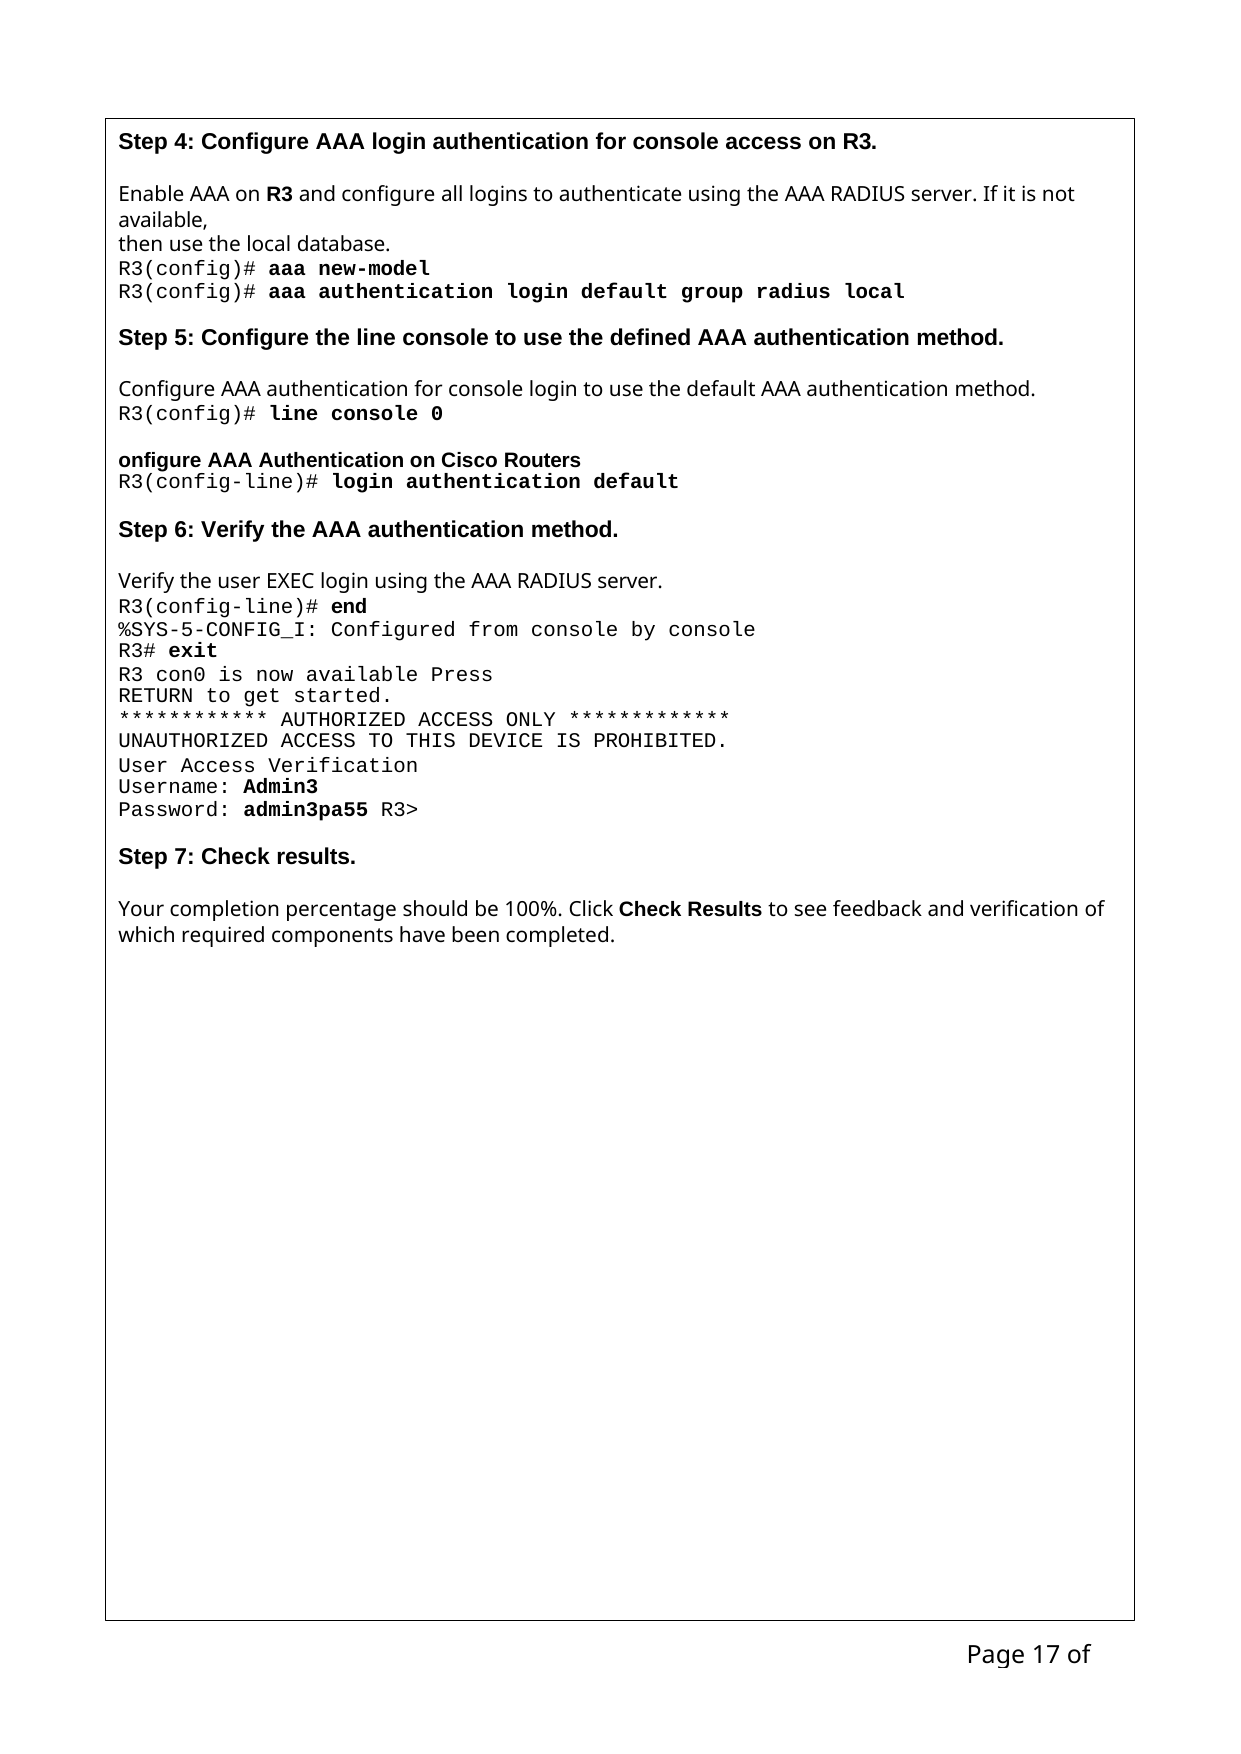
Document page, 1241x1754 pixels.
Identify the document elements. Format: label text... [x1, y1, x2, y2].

text R3(config)# aaa authentication login default group radius local [118, 280, 1137, 303]
text Verify the user EXEC login using the AAA RADIUS server. [118, 566, 1137, 595]
text Your completion percentage should be 100%. Click Check Results to see feedback and verification of which required components have been completed. [118, 894, 1135, 948]
subtitle Step 7: Check results. [118, 843, 1137, 870]
text Enable AAA on R3 and configure all logins to authenticate using the AAA RADIUS server. If it is not available, [118, 179, 1107, 233]
text User Access Verification Username: Admin3 Password: admin3pa55 R3> [118, 754, 428, 822]
text R3(config-line)# login authentication default [118, 471, 1137, 495]
text onfigure AAA Authentication on Cisco Routers [118, 447, 1137, 471]
text Configure AAA authentication for console login to use the default AAA authentication method. [118, 374, 1137, 403]
text %SYS-5-CONFIG_I: Configured from console by console R3# exit [118, 618, 782, 663]
text ************ AUTHORIZED ACCESS ONLY ************* UNAUTHORIZED ACCESS TO THIS DEVICE IS PROHIBITED. [118, 709, 782, 754]
text then use the local database. [118, 233, 1137, 257]
text R3(config-line)# end [118, 595, 1137, 618]
text R3 con0 is now available Press RETURN to get started. [118, 663, 521, 709]
text R3(config)# line console 0 [118, 403, 1137, 426]
subtitle Step 4: Configure AAA login authentication for console access on R3. [118, 128, 1137, 155]
subtitle Step 5: Configure the line console to use the defined AAA authentication method. [118, 324, 1137, 350]
subtitle Step 6: Verify the AAA authentication method. [118, 516, 1137, 542]
text R3(config)# aaa new-model [118, 257, 1137, 280]
